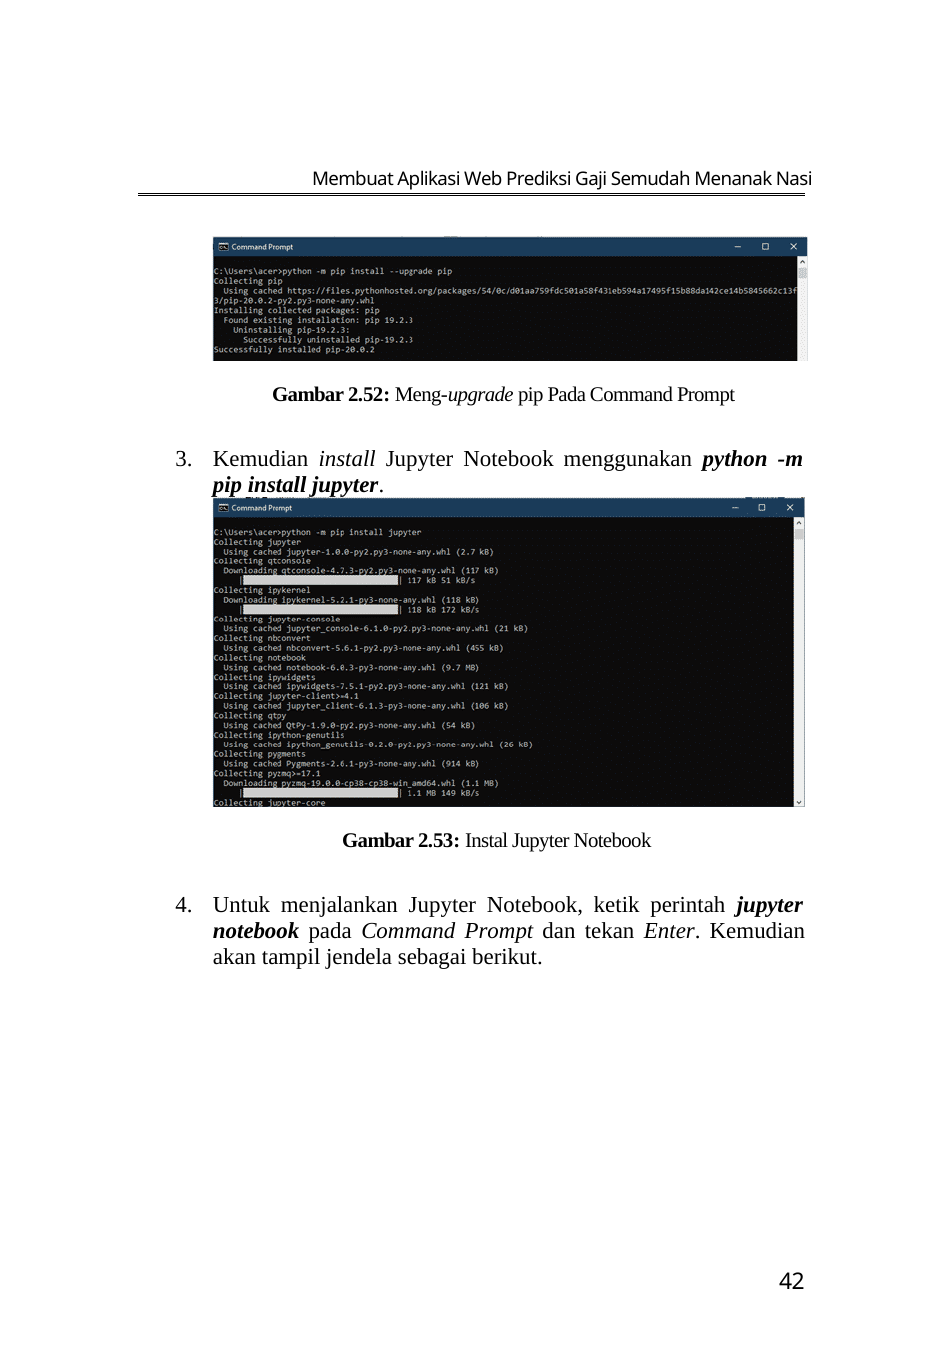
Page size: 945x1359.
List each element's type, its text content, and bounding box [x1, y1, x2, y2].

picture [212, 236, 808, 361]
picture [212, 497, 805, 807]
text Gambar 2.53: Instal Jupyter Notebook [138, 828, 805, 852]
list Kemudian install Jupyter Notebook menggunakan python -m pip install jupyter. [175, 444, 805, 497]
list Untuk menjalankan Jupyter Notebook, ketik perintah jupyter notebook pada Command Prompt dan tekan Enter. Kemudian akan tampil jendela sebagai berikut. [175, 891, 805, 970]
text Gambar 2.52: Meng-upgrade pip Pada Command Prompt [138, 382, 805, 406]
